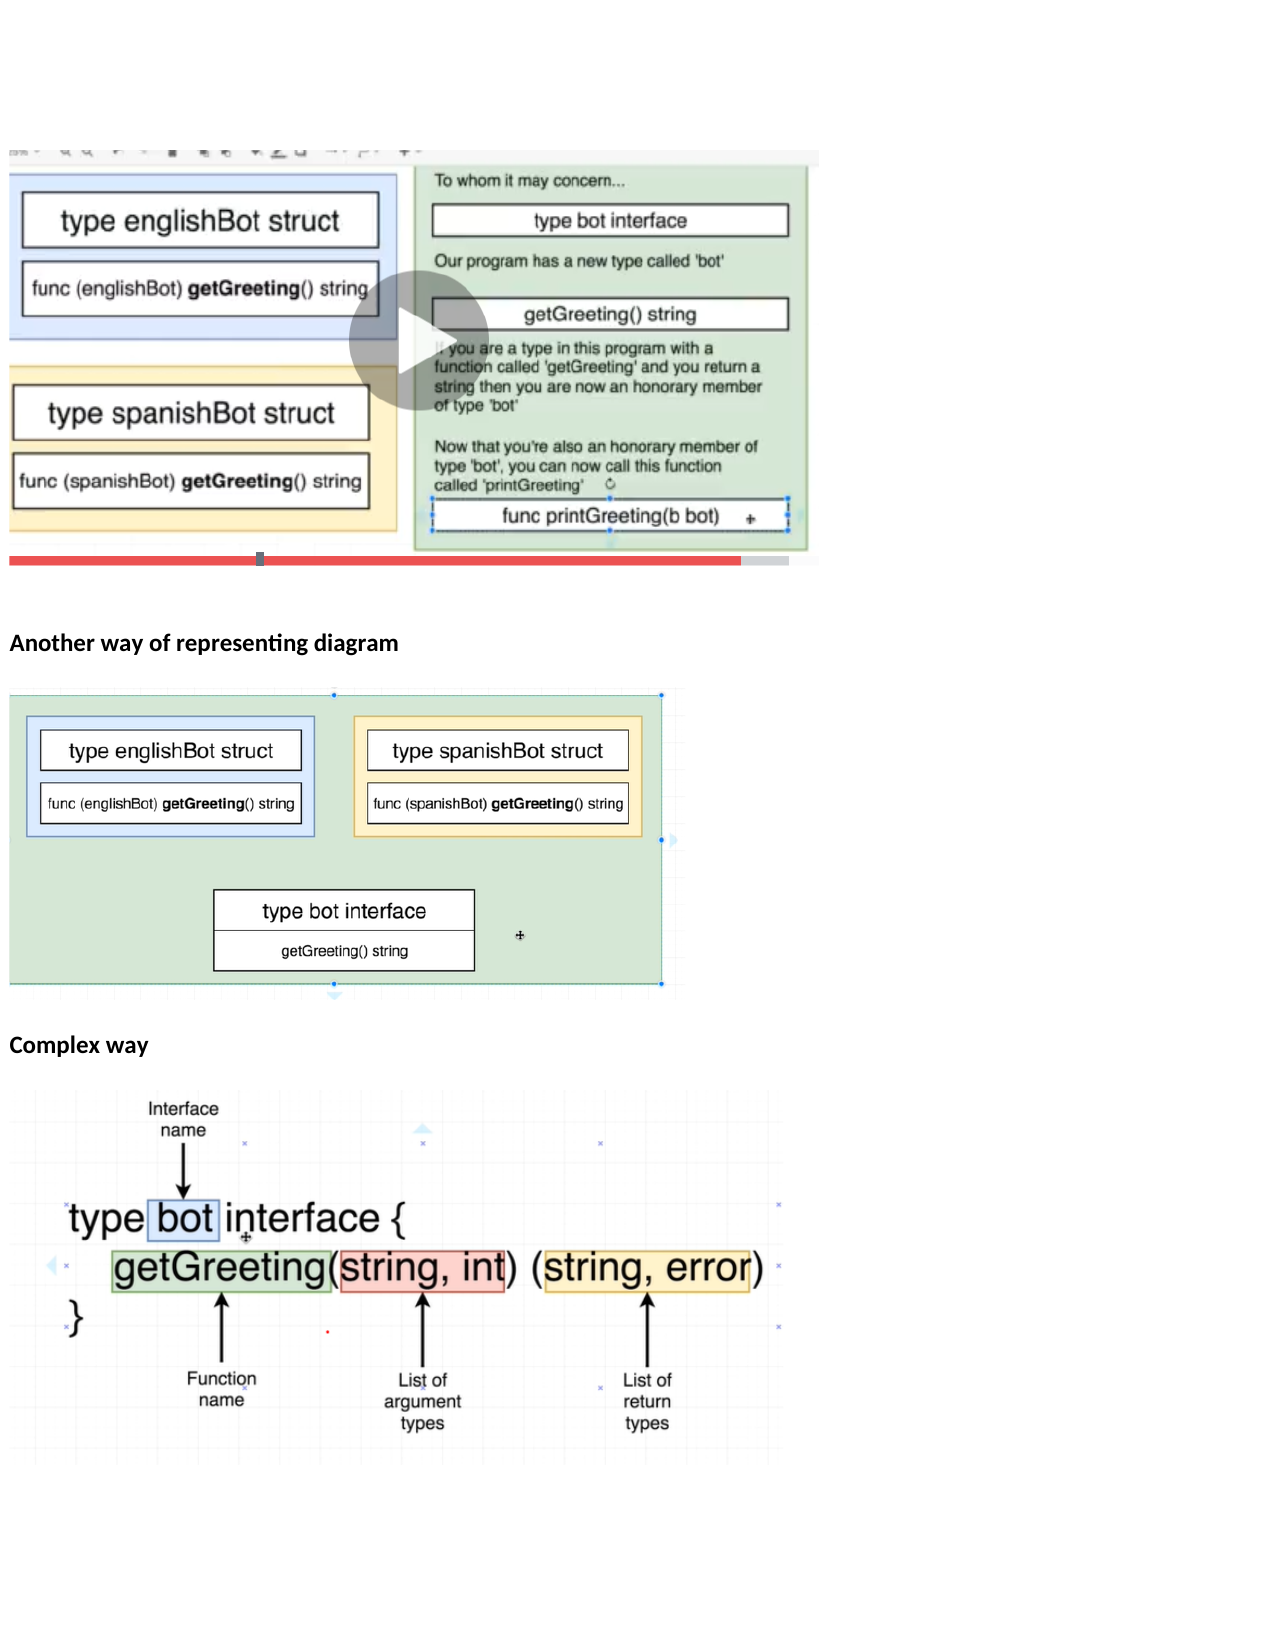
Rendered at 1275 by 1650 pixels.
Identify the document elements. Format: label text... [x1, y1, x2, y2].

picture [9, 687, 686, 1000]
picture [9, 150, 819, 566]
text Complex way [9, 1030, 1125, 1060]
text Another way of representing diagram [9, 627, 1125, 657]
picture [9, 1090, 784, 1465]
